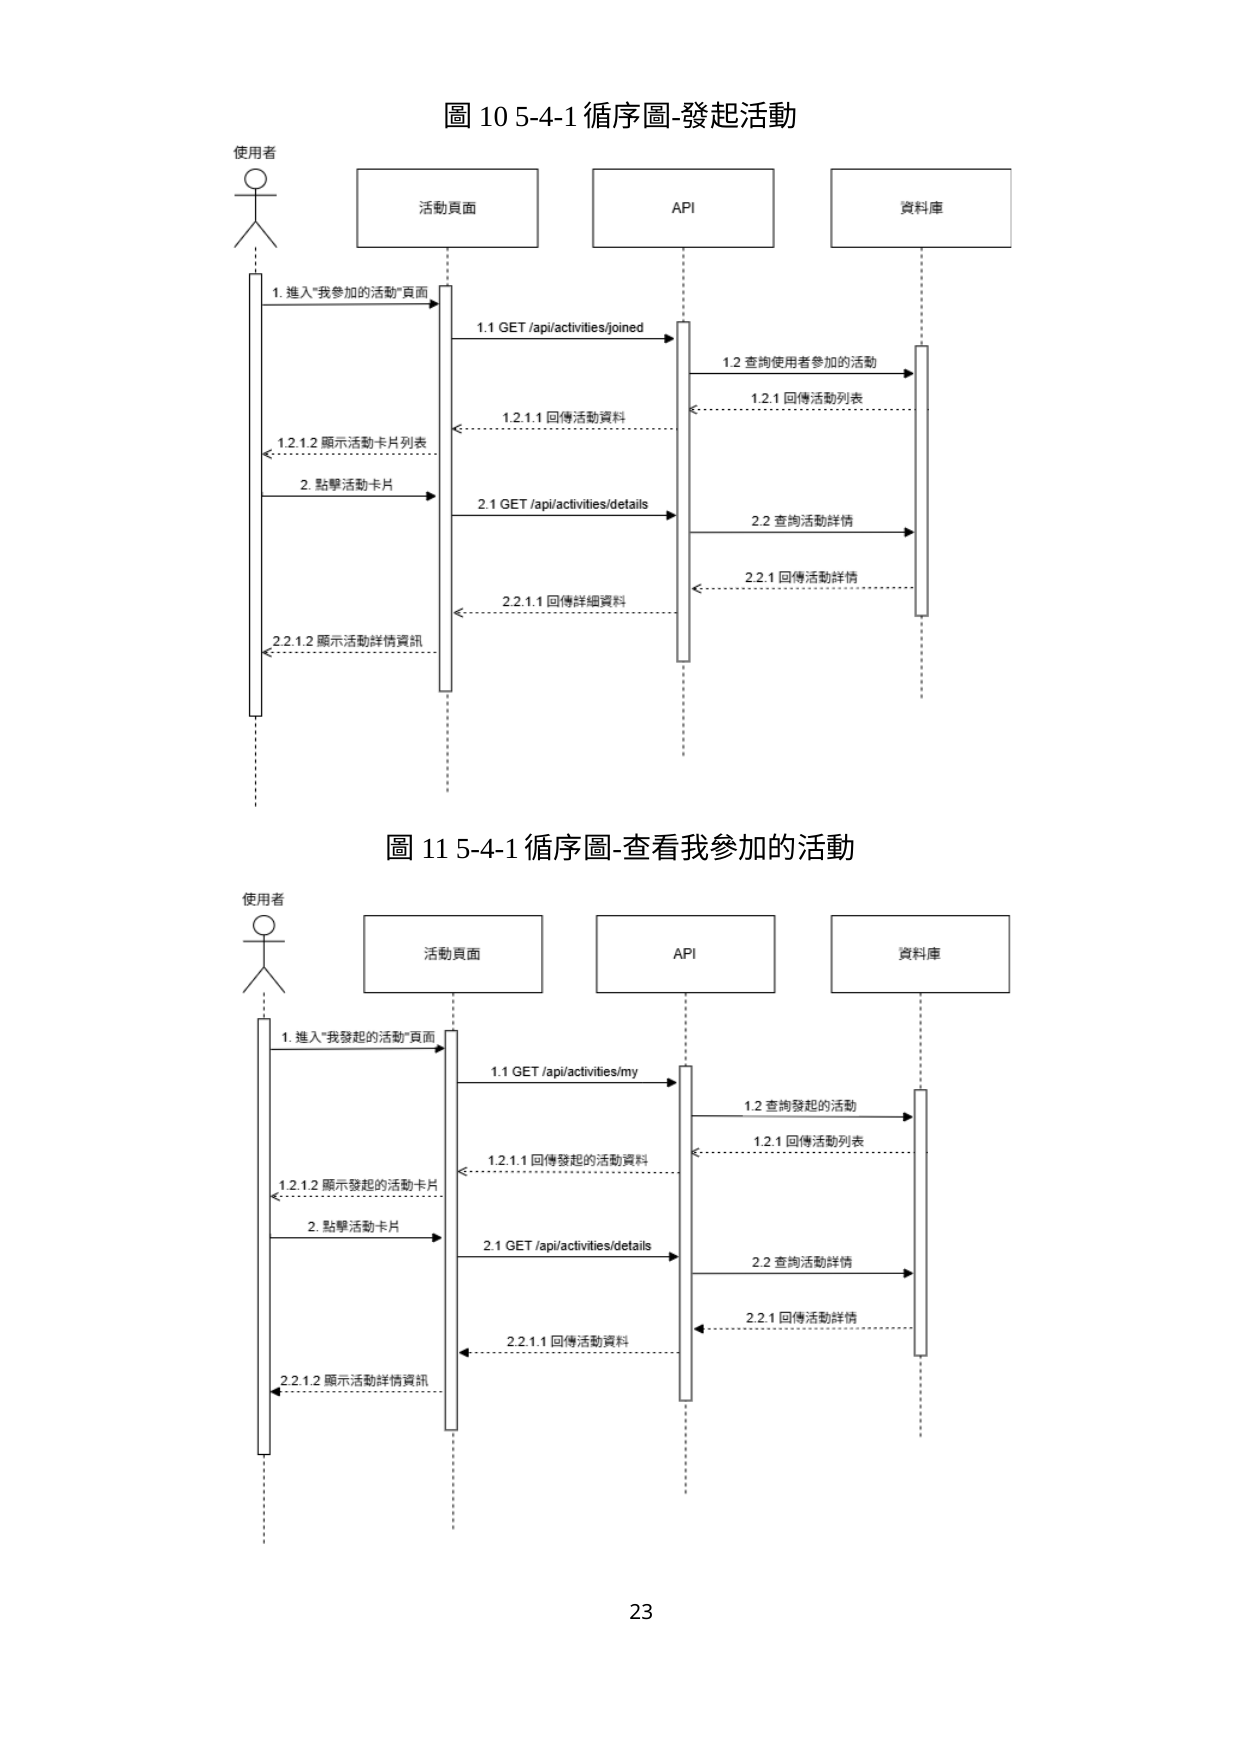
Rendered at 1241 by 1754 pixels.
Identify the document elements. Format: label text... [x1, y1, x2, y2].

picture [228, 882, 1011, 1544]
picture [219, 135, 1012, 807]
